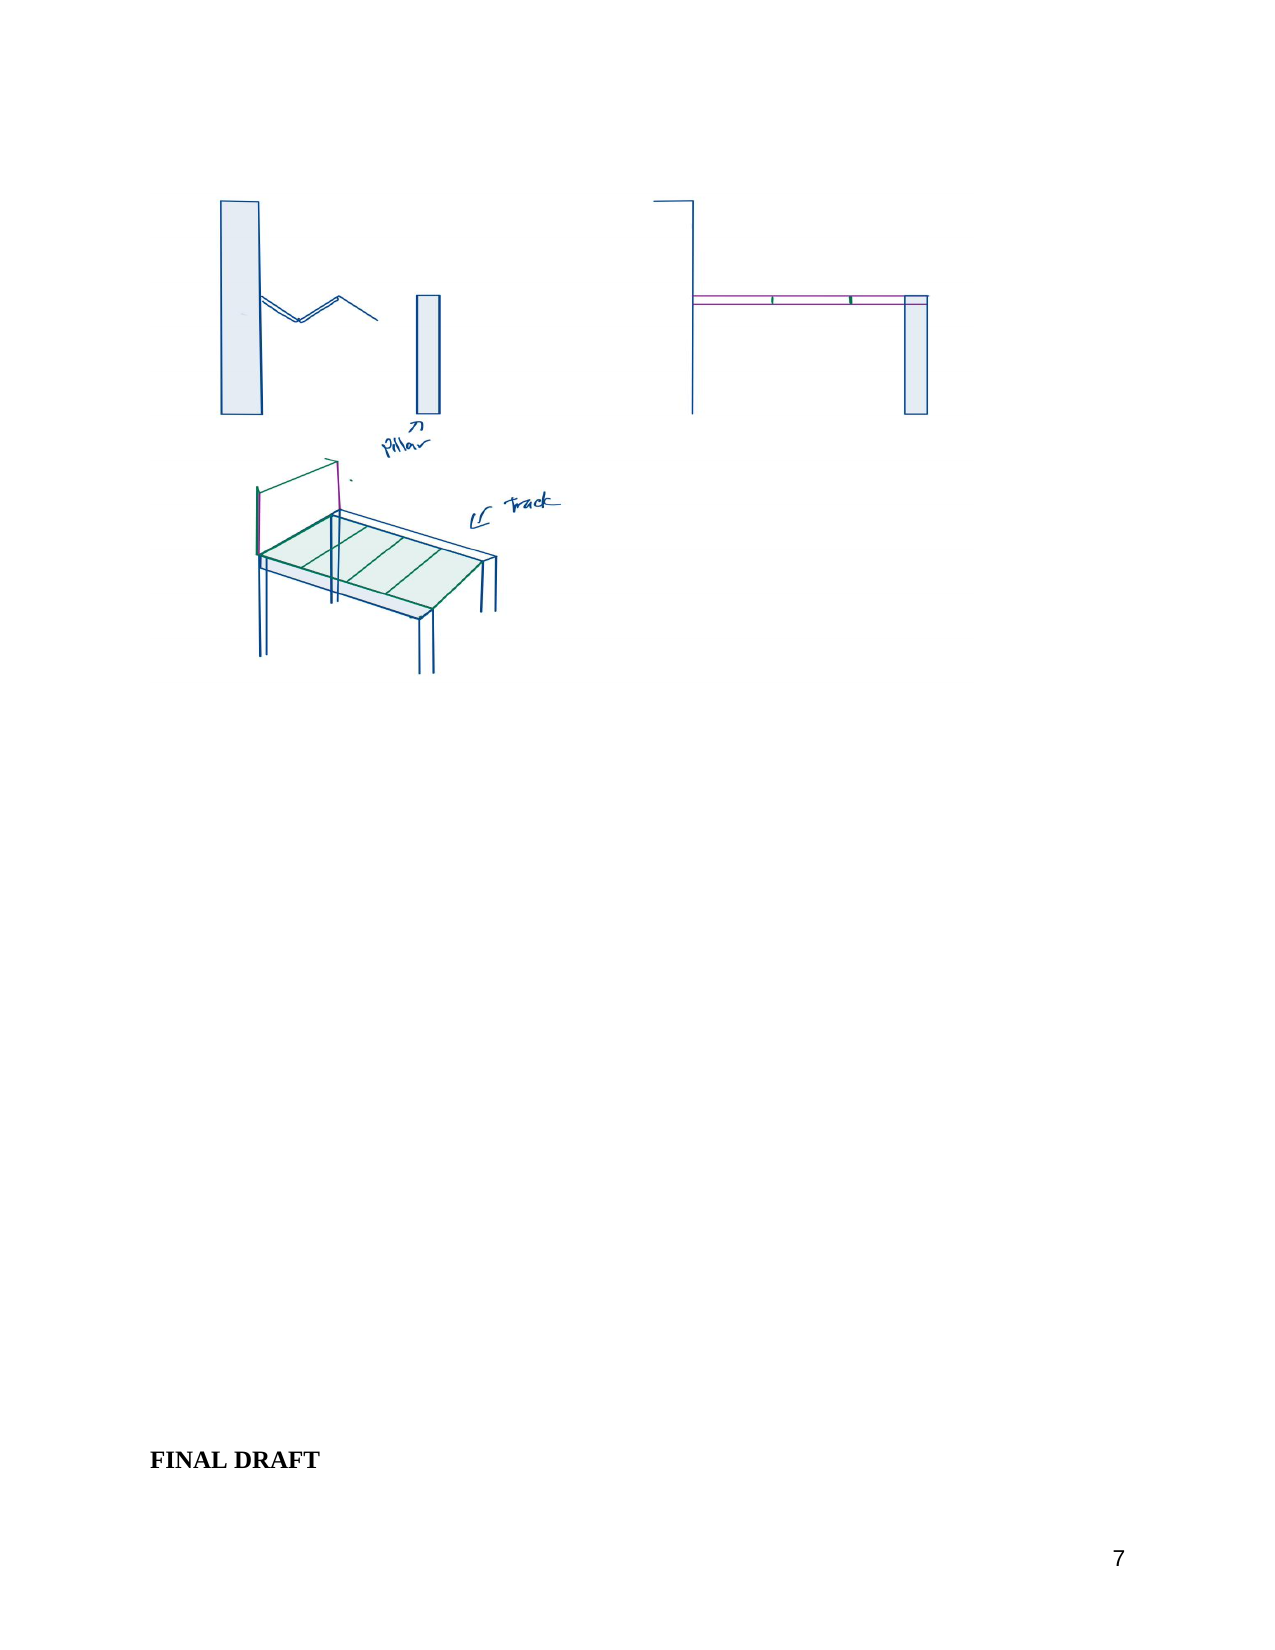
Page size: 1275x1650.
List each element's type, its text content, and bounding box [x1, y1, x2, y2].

text FINAL DRAFT [150, 1446, 1125, 1474]
picture [150, 150, 975, 683]
